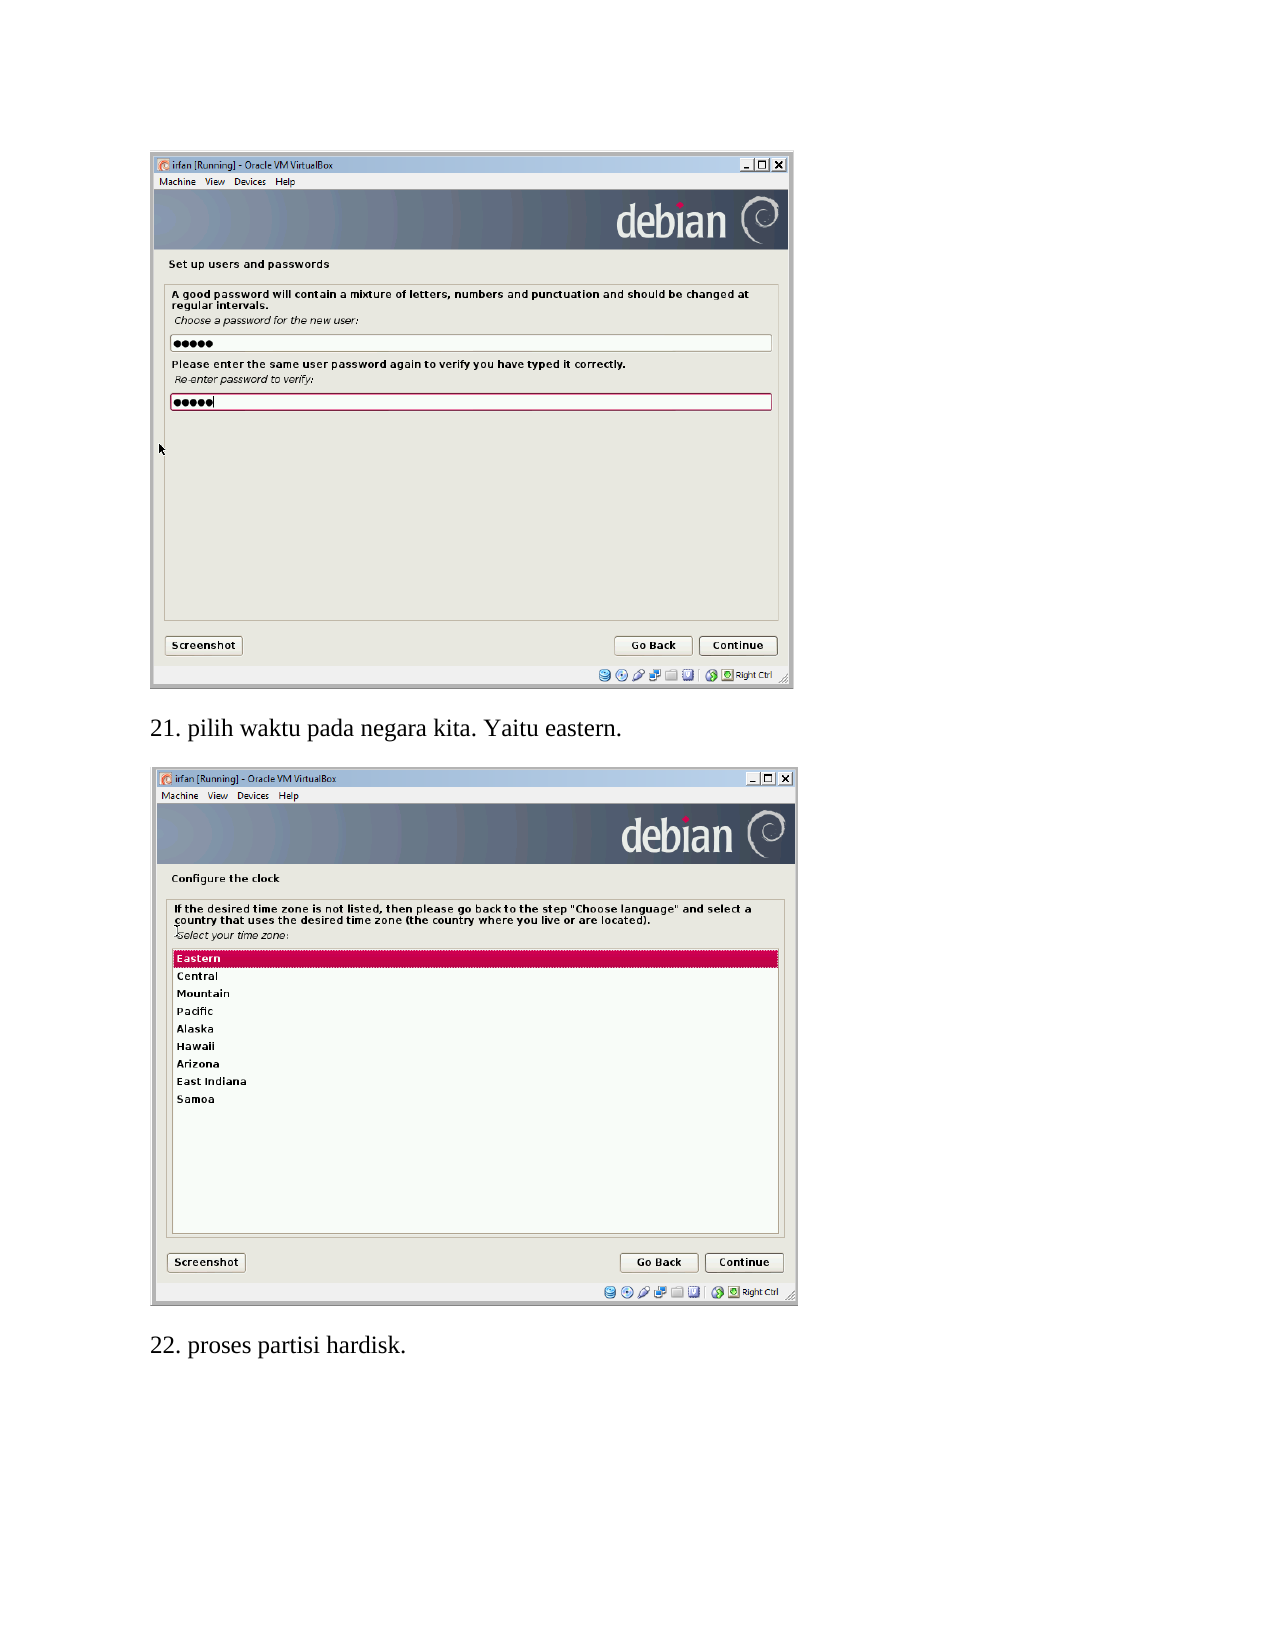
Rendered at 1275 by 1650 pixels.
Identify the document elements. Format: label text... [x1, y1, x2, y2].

text 21. pilih waktu pada negara kita. Yaitu eastern. [150, 713, 1125, 742]
picture [150, 767, 798, 1306]
picture [150, 150, 794, 689]
text 22. proses partisi hardisk. [150, 1330, 1125, 1359]
